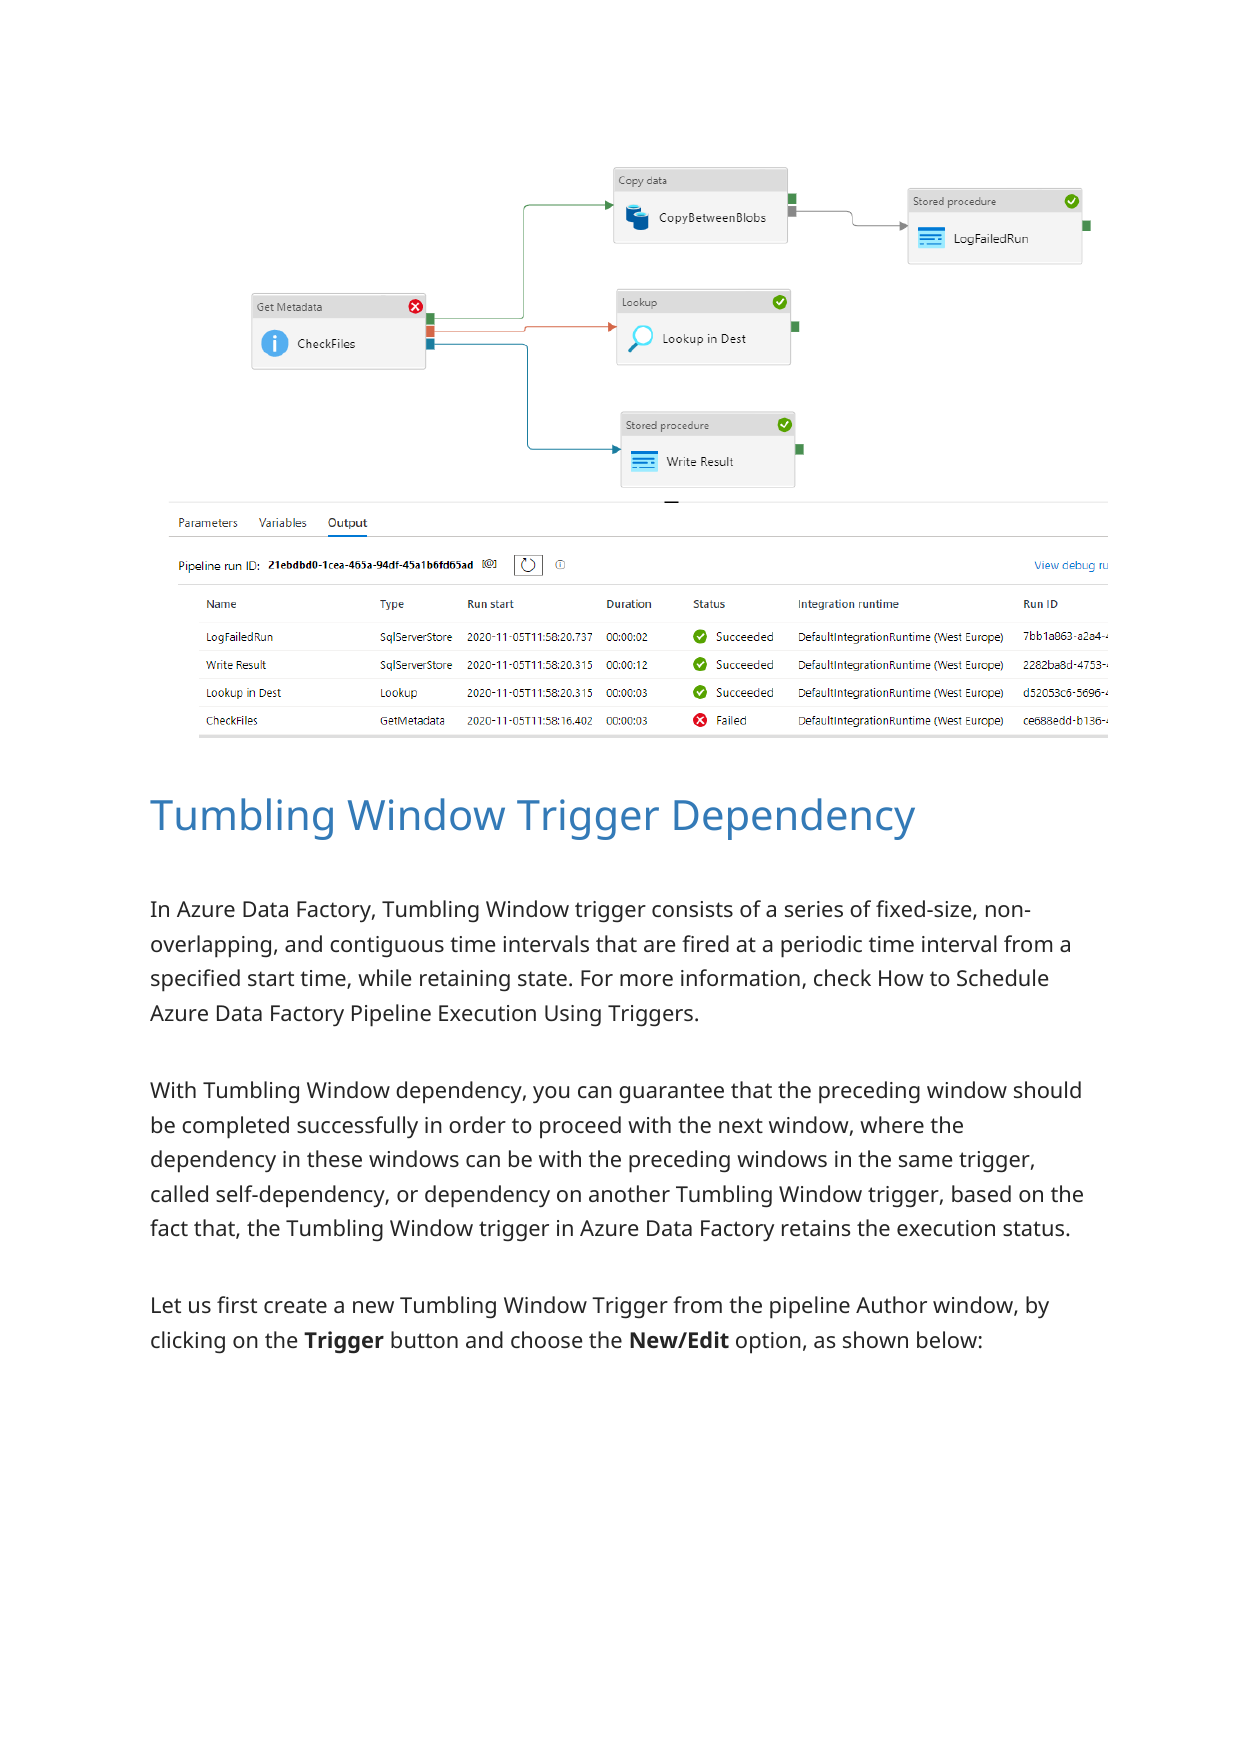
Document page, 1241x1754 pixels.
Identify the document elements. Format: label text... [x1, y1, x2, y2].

text Let us first create a new Tumbling Window Trigger from the pipeline Author window, by clicking on the Trigger button and choose the New/Edit option, as shown below: [150, 1290, 1090, 1354]
subtitle Tumbling Window Trigger Dependency [150, 786, 1090, 842]
text With Tumbling Window dependency, you can guarantee that the preceding window should be completed successfully in order to proceed with the next window, where the dependency in these windows can be with the preceding windows in the same trigger, called self-dependency, or dependency on another Tumbling Window trigger, based on the fact that, the Tumbling Window trigger in Azure Data Factory retains the execution status. [150, 1075, 1090, 1243]
text In Azure Data Factory, Tumbling Window trigger consists of a series of fixed-size, non-overlapping, and contiguous time intervals that are fired at a periodic time interval from a specified start time, while retaining state. For more information, check How to Schedule Azure Data Factory Pipeline Execution Using Triggers. [150, 894, 1090, 1028]
